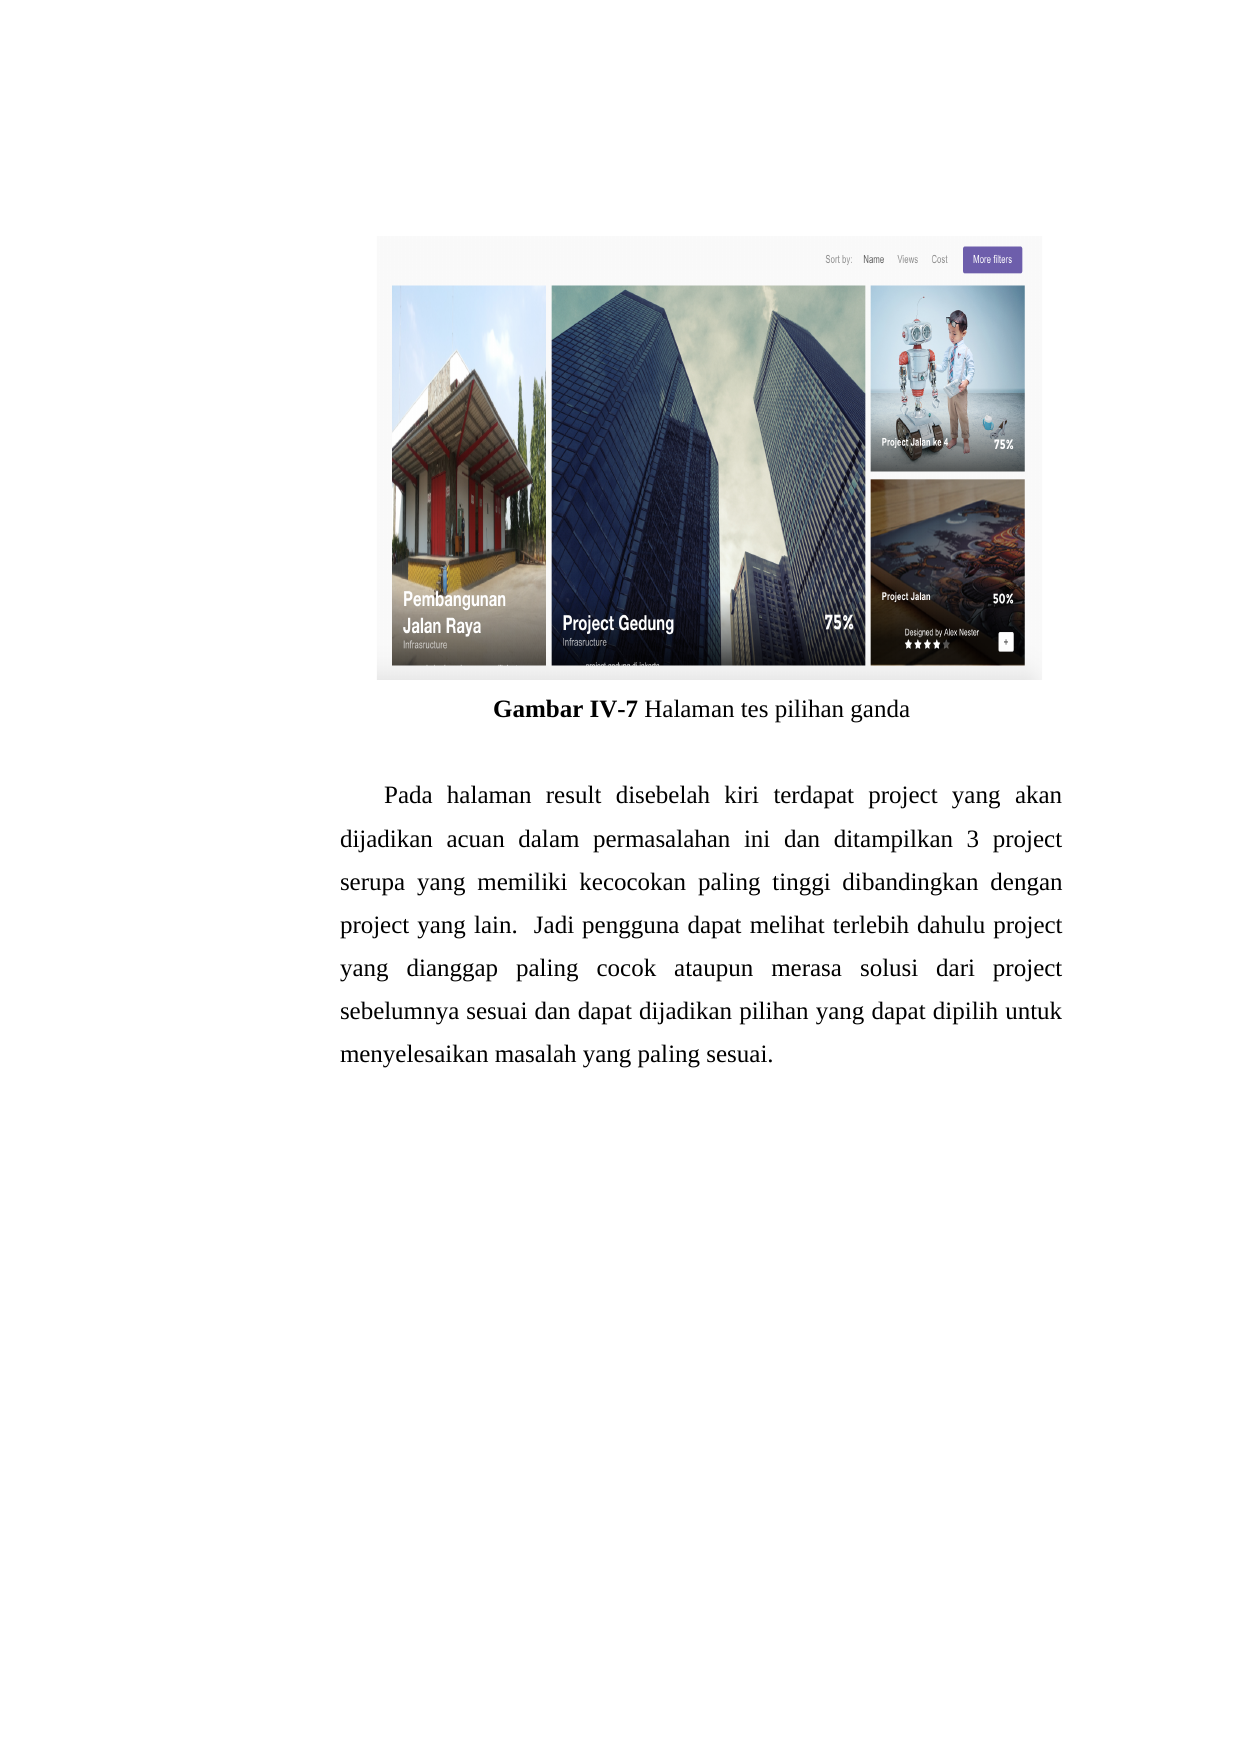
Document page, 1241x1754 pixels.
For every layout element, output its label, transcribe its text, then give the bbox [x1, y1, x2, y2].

picture [376, 236, 1043, 680]
text Pada halaman result disebelah kiri terdapat project yang akan dijadikan acuan dalam permasalahan ini dan ditampilkan 3 project serupa yang memiliki kecocokan paling tinggi dibandingkan dengan project yang lain. Jadi pengguna dapat melihat terlebih dahulu project yang dianggap paling cocok ataupun merasa solusi dari project sebelumnya sesuai dan dapat dijadikan pilihan yang dapat dipilih untuk menyelesaikan masalah yang paling sesuai. [340, 781, 1063, 1068]
